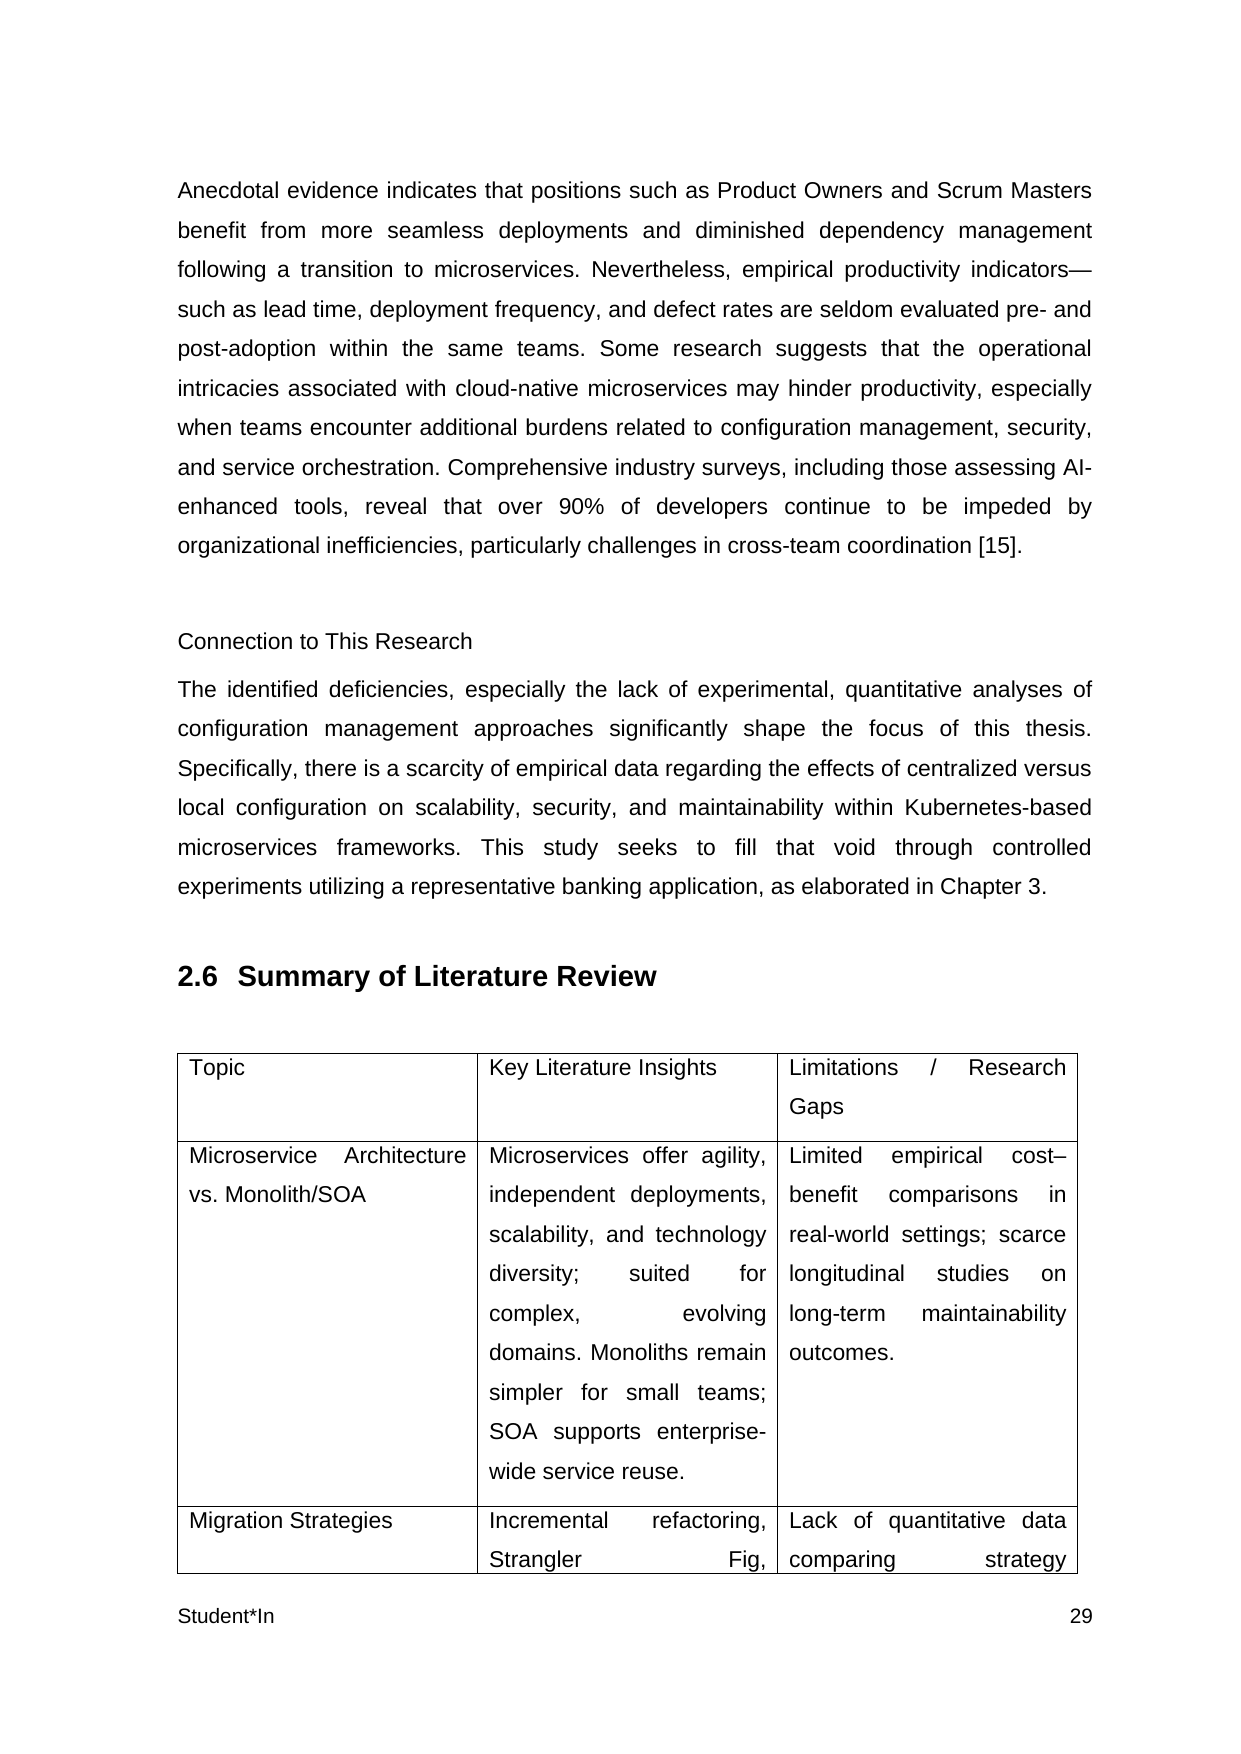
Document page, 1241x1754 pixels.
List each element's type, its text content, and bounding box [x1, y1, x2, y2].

subtitle Summary of Literature Review [177, 959, 1092, 992]
table_cell Limited empirical cost–benefit comparisons in real-world settings; scarce longitudinal studies on long-term maintainability outcomes. [778, 1142, 1077, 1506]
text Anecdotal evidence indicates that positions such as Product Owners and Scrum Masters benefit from more seamless deployments and diminished dependency management following a transition to microservices. Nevertheless, empirical productivity indicators—such as lead time, deployment frequency, and defect rates are seldom evaluated pre- and post-adoption within the same teams. Some research suggests that the operational intricacies associated with cloud-native microservices may hinder productivity, especially when teams encounter additional burdens related to configuration management, security, and service orchestration. Comprehensive industry surveys, including those assessing AI-enhanced tools, reveal that over 90% of developers continue to be impeded by organizational inefficiencies, particularly challenges in cross-team coordination [15]. [177, 177, 1092, 559]
text The identified deficiencies, especially the lack of experimental, quantitative analyses of configuration management approaches significantly shape the focus of this thesis. Specifically, there is a scarcity of empirical data regarding the effects of centralized versus local configuration on scalability, security, and maintainability within Kubernetes-based microservices frameworks. This study seeks to fill that void through controlled experiments utilizing a representative banking application, as elaborated in Chapter 3. [177, 676, 1092, 900]
table_cell Microservice Architecture vs. Monolith/SOA [178, 1142, 477, 1506]
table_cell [778, 1507, 1077, 1572]
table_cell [478, 1507, 777, 1572]
text Connection to This Research [177, 628, 1092, 654]
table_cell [178, 1507, 477, 1572]
table_header Topic [178, 1054, 477, 1141]
table_header Limitations / Research Gaps [778, 1054, 1077, 1141]
table_header Key Literature Insights [478, 1054, 777, 1141]
table_cell Microservices offer agility, independent deployments, scalability, and technology diversity; suited for complex, evolving domains. Monoliths remain simpler for small teams; SOA supports enterprise-wide service reuse. [478, 1142, 777, 1506]
